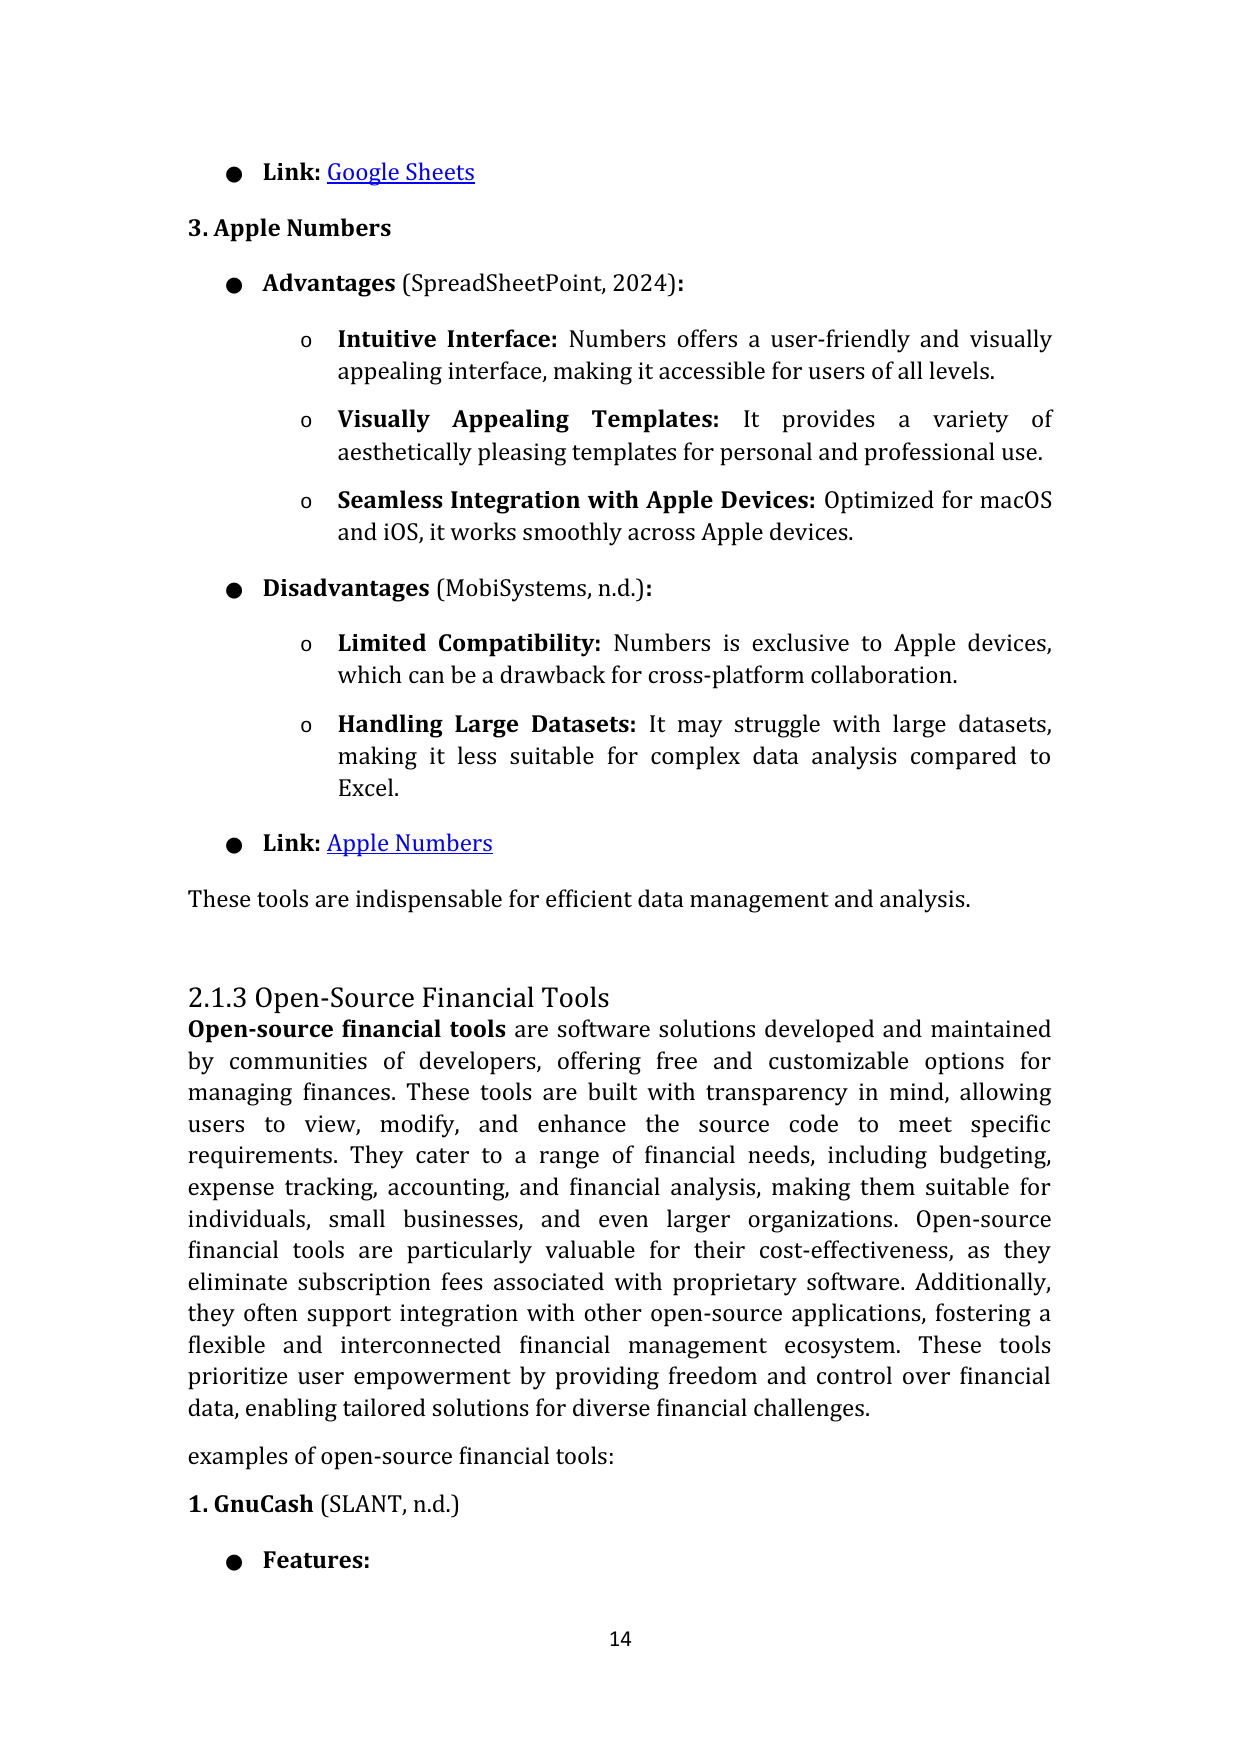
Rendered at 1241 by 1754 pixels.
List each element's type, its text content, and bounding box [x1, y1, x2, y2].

subtitle 2.1.3 Open-Source Financial Tools [187, 980, 1053, 1014]
list Advantages (SpreadSheetPoint, 2024): [225, 261, 1053, 304]
list Disadvantages (MobiSystems, n.d.): [225, 565, 1053, 608]
text 1. GnuCash (SLANT, n.d.) [187, 1489, 1053, 1518]
list Link: Google Sheets [225, 150, 1053, 193]
text These tools are indispensable for efficient data management and analysis. [187, 883, 1053, 912]
list Handling Large Datasets: It may struggle with large datasets, making it less suitable for complex data analysis compared to Excel. [300, 708, 1053, 802]
text examples of open-source financial tools: [187, 1441, 1053, 1470]
list Link: Apple Numbers [225, 821, 1053, 863]
list Intuitive Interface: Numbers offers a user-friendly and visually appealing interface, making it accessible for users of all levels. [300, 324, 1053, 385]
text 3. Apple Numbers [187, 213, 1053, 242]
text Open-source financial tools are software solutions developed and maintained by communities of developers, offering free and customizable options for managing finances. These tools are built with transparency in mind, allowing users to view, modify, and enhance the source code to meet specific requirements. They cater to a range of financial needs, including budgeting, expense tracking, accounting, and financial analysis, making them suitable for individuals, small businesses, and even larger organizations. Open-source financial tools are particularly valuable for their cost-effectiveness, as they eliminate subscription fees associated with proprietary software. Additionally, they often support integration with other open-source applications, fostering a flexible and interconnected financial management ecosystem. These tools prioritize user empowerment by providing freedom and control over financial data, enabling tailored solutions for diverse financial challenges. [187, 1014, 1053, 1422]
list Features: [225, 1537, 1053, 1580]
list Seamless Integration with Apple Devices: Optimized for macOS and iOS, it works smoothly across Apple devices. [300, 485, 1053, 546]
list Visually Appealing Templates: It provides a variety of aesthetically pleasing templates for personal and professional use. [300, 404, 1053, 466]
list Limited Compatibility: Numbers is exclusive to Apple devices, which can be a drawback for cross-platform collaboration. [300, 628, 1053, 689]
